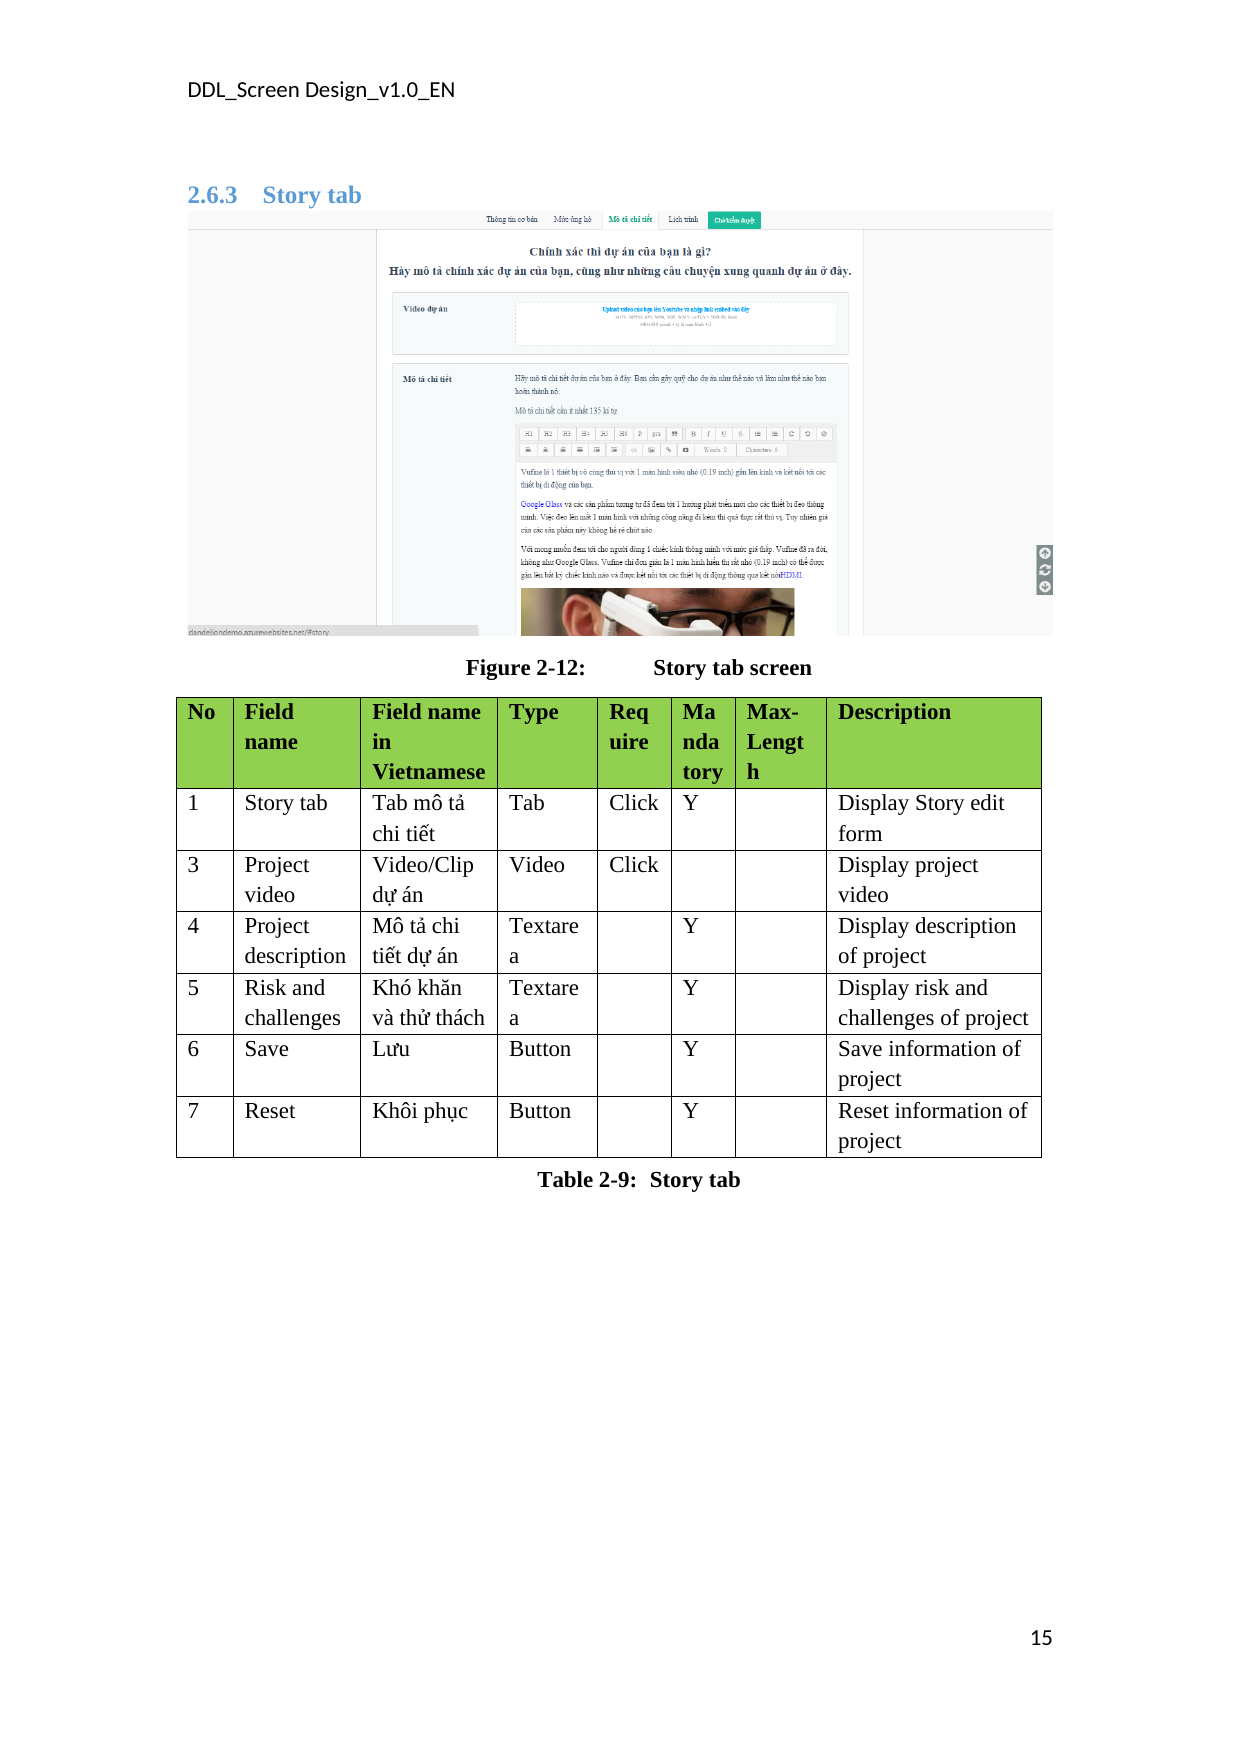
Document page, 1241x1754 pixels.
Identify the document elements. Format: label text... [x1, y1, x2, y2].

table_cell [598, 974, 671, 1034]
table_cell Save information of project [827, 1035, 1041, 1096]
table_cell [672, 851, 735, 911]
table_cell Khôi phục [361, 1097, 497, 1157]
table_cell 1 [177, 789, 233, 850]
table_cell Display Story edit form [827, 789, 1041, 850]
text Story tab screen [225, 654, 1053, 680]
table_cell [736, 974, 826, 1034]
table_cell [598, 1035, 671, 1096]
table_cell Y [672, 1035, 735, 1096]
table_cell Khó khăn và thử thách [361, 974, 497, 1034]
table_cell 7 [177, 1097, 233, 1157]
table_cell Y [672, 974, 735, 1034]
table_cell Tab mô tả chi tiết [361, 789, 497, 850]
subtitle Story tab [187, 180, 1053, 209]
table_cell 4 [177, 912, 233, 973]
table_cell Display project video [827, 851, 1041, 911]
table_cell Project description [234, 912, 360, 973]
table_cell Button [498, 1035, 597, 1096]
table_cell Textarea [498, 912, 597, 973]
table_header Type [498, 698, 597, 788]
table_cell Story tab [234, 789, 360, 850]
table_cell Risk and challenges [234, 974, 360, 1034]
table_cell Project video [234, 851, 360, 911]
table_header Description [827, 698, 1041, 788]
table_cell Tab [498, 789, 597, 850]
table_cell [736, 789, 826, 850]
table_cell 3 [177, 851, 233, 911]
table_cell Display description of project [827, 912, 1041, 973]
table_cell Reset information of project [827, 1097, 1041, 1157]
table_header No [177, 698, 233, 788]
table_cell 6 [177, 1035, 233, 1096]
table_cell Lưu [361, 1035, 497, 1096]
table_cell Button [498, 1097, 597, 1157]
table_header Require [598, 698, 671, 788]
table_cell Save [234, 1035, 360, 1096]
table_cell [736, 912, 826, 973]
table_cell Y [672, 912, 735, 973]
table_cell Reset [234, 1097, 360, 1157]
table_cell [736, 1035, 826, 1096]
table_cell Video [498, 851, 597, 911]
table_cell Click [598, 789, 671, 850]
table_cell [598, 1097, 671, 1157]
table_header Max-Length [736, 698, 826, 788]
table_cell Y [672, 1097, 735, 1157]
table_cell Click [598, 851, 671, 911]
table_cell [736, 1097, 826, 1157]
table_cell Mô tả chi tiết dự án [361, 912, 497, 973]
text Story tab [225, 1166, 1053, 1193]
table_cell Video/Clip dự án [361, 851, 497, 911]
picture [187, 211, 1053, 636]
table_cell Display risk and challenges of project [827, 974, 1041, 1034]
table_cell [736, 851, 826, 911]
table_header Field name in Vietnamese [361, 698, 497, 788]
table_header Mandatory [672, 698, 735, 788]
table_cell Textarea [498, 974, 597, 1034]
table_cell 5 [177, 974, 233, 1034]
table_header Field name [234, 698, 360, 788]
table_cell Y [672, 789, 735, 850]
table_cell [598, 912, 671, 973]
